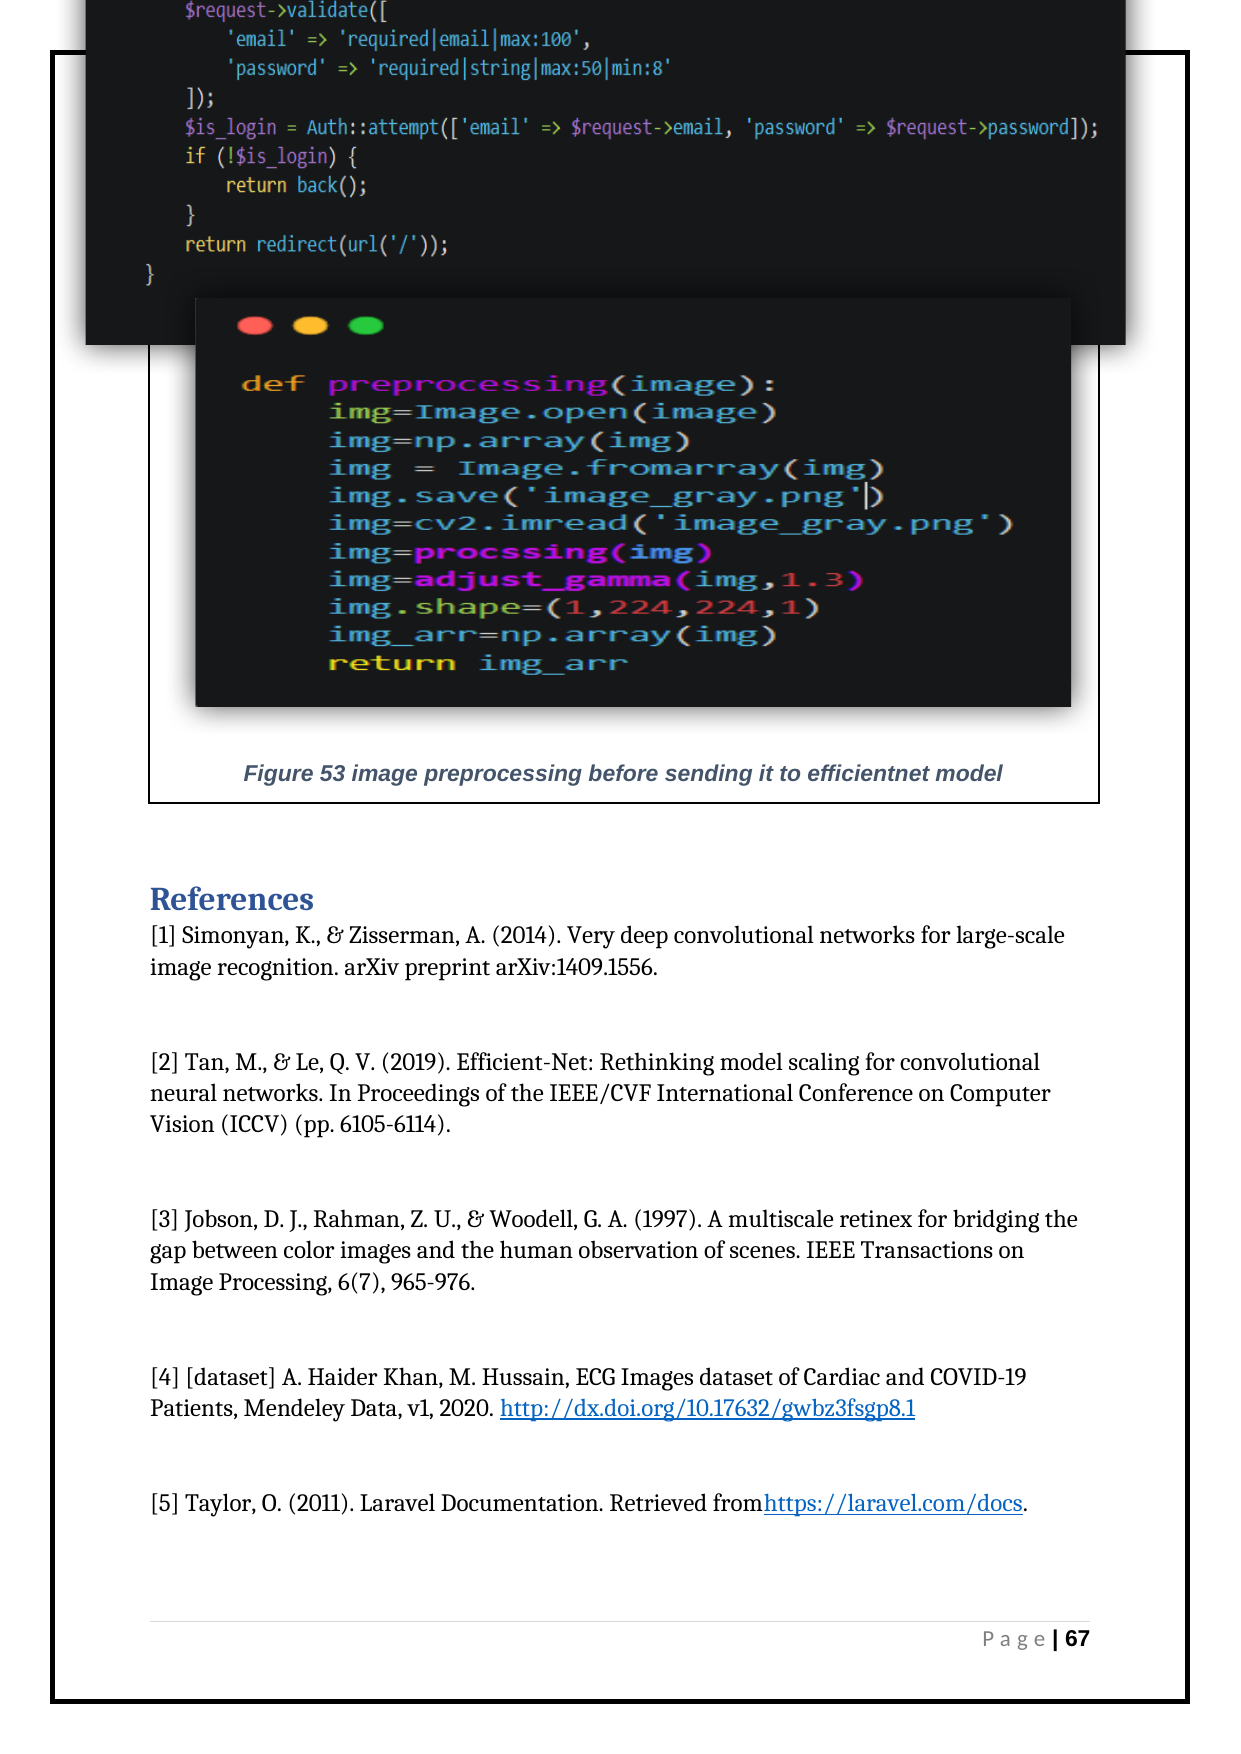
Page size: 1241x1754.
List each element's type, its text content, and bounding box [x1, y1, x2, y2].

text [2] Tan, M., & Le, Q. V. (2019). Efficient-Net: Rethinking model scaling for convolutional neural networks. In Proceedings of the IEEE/CVF International Conference on Computer Vision (ICCV) (pp. 6105-6114). [150, 1048, 1090, 1139]
picture [85, 0, 1126, 707]
text [5] Taylor, O. (2011). Laravel Documentation. Retrieved fromhttps://laravel.com/docs. [150, 1489, 1090, 1518]
subtitle References [150, 880, 1090, 918]
text [4] [dataset] A. Haider Khan, M. Hussain, ECG Images dataset of Cardiac and COVID-19 Patients, Mendeley Data, v1, 2020. http://dx.doi.org/10.17632/gwbz3fsgp8.1 [150, 1363, 1090, 1423]
text [1] Simonyan, K., & Zisserman, A. (2014). Very deep convolutional networks for large-scale image recognition. arXiv preprint arXiv:1409.1556. [150, 921, 1090, 981]
text [3] Jobson, D. J., Rahman, Z. U., & Woodell, G. A. (1997). A multiscale retinex for bridging the gap between color images and the human observation of scenes. IEEE Transactions on Image Processing, 6(7), 965-976. [150, 1205, 1090, 1296]
